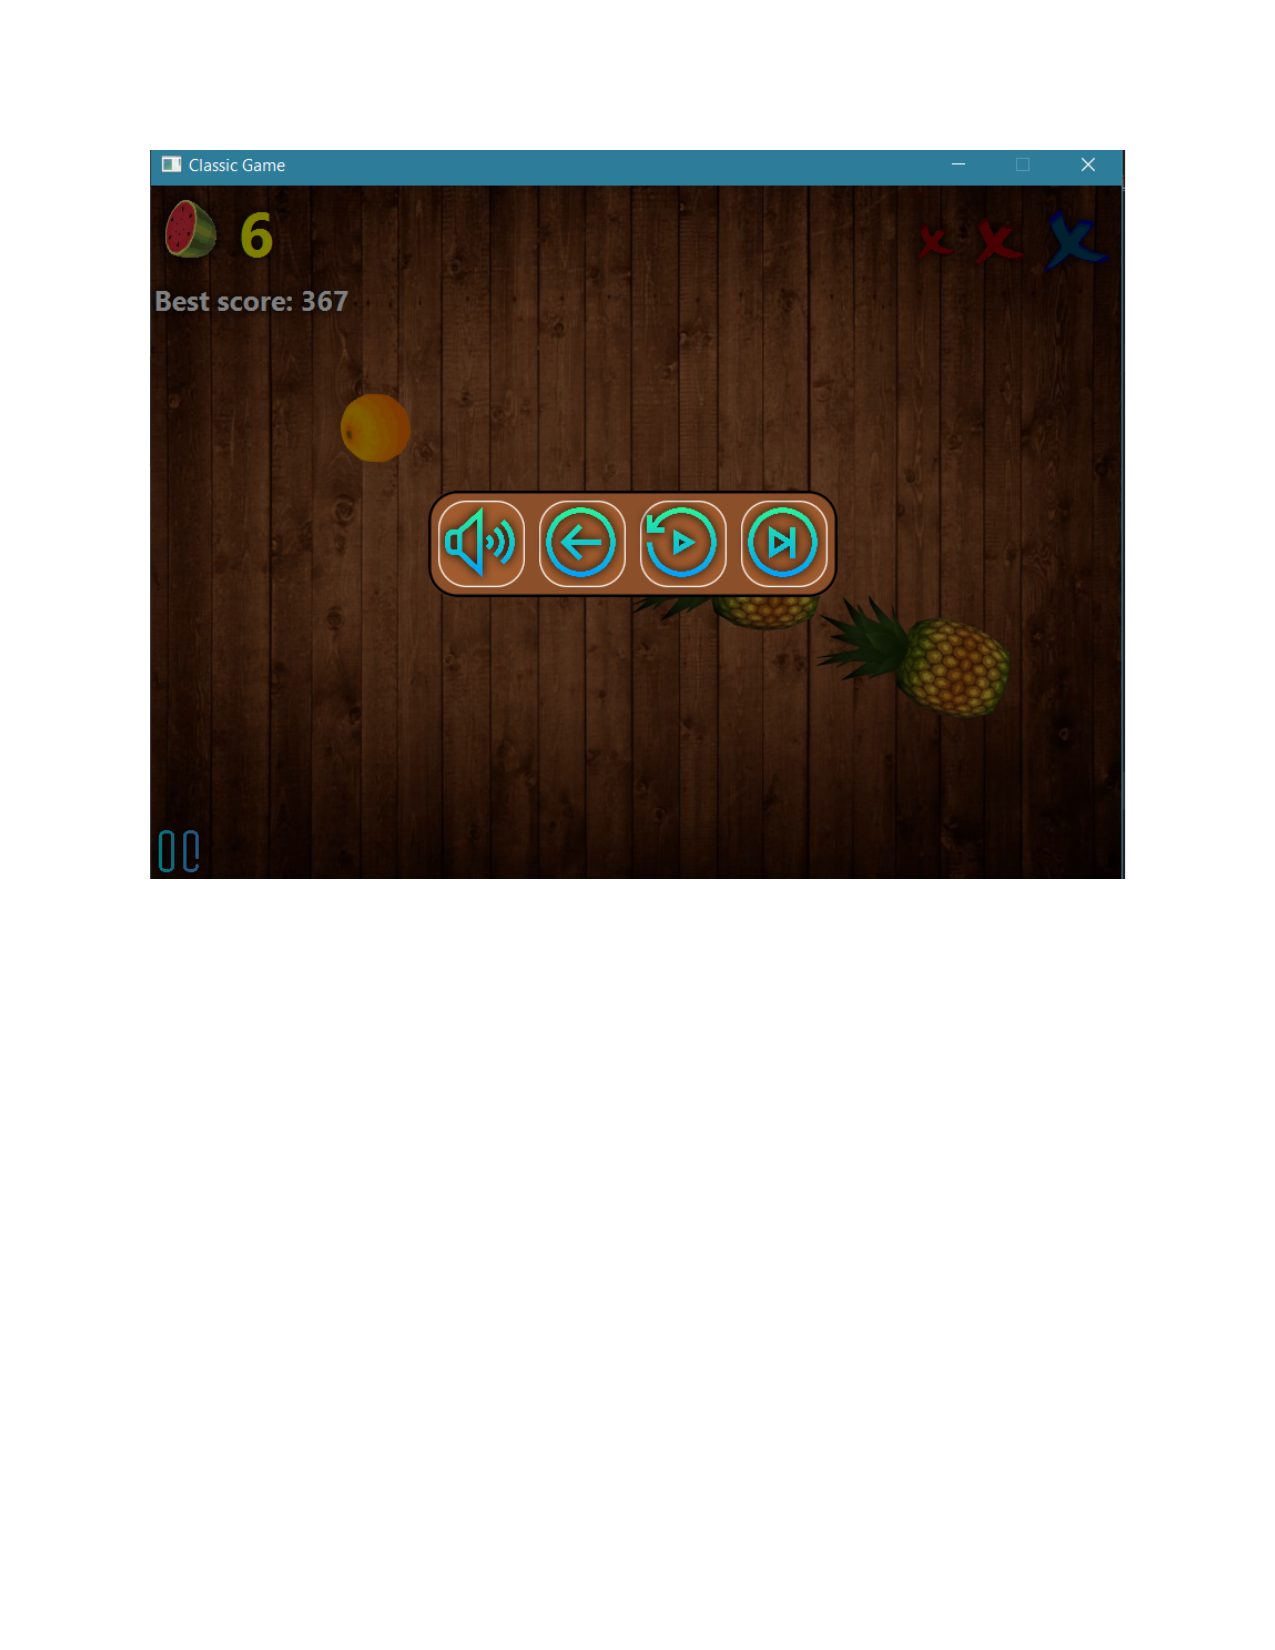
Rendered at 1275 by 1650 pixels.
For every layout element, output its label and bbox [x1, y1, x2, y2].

picture [150, 150, 1125, 879]
